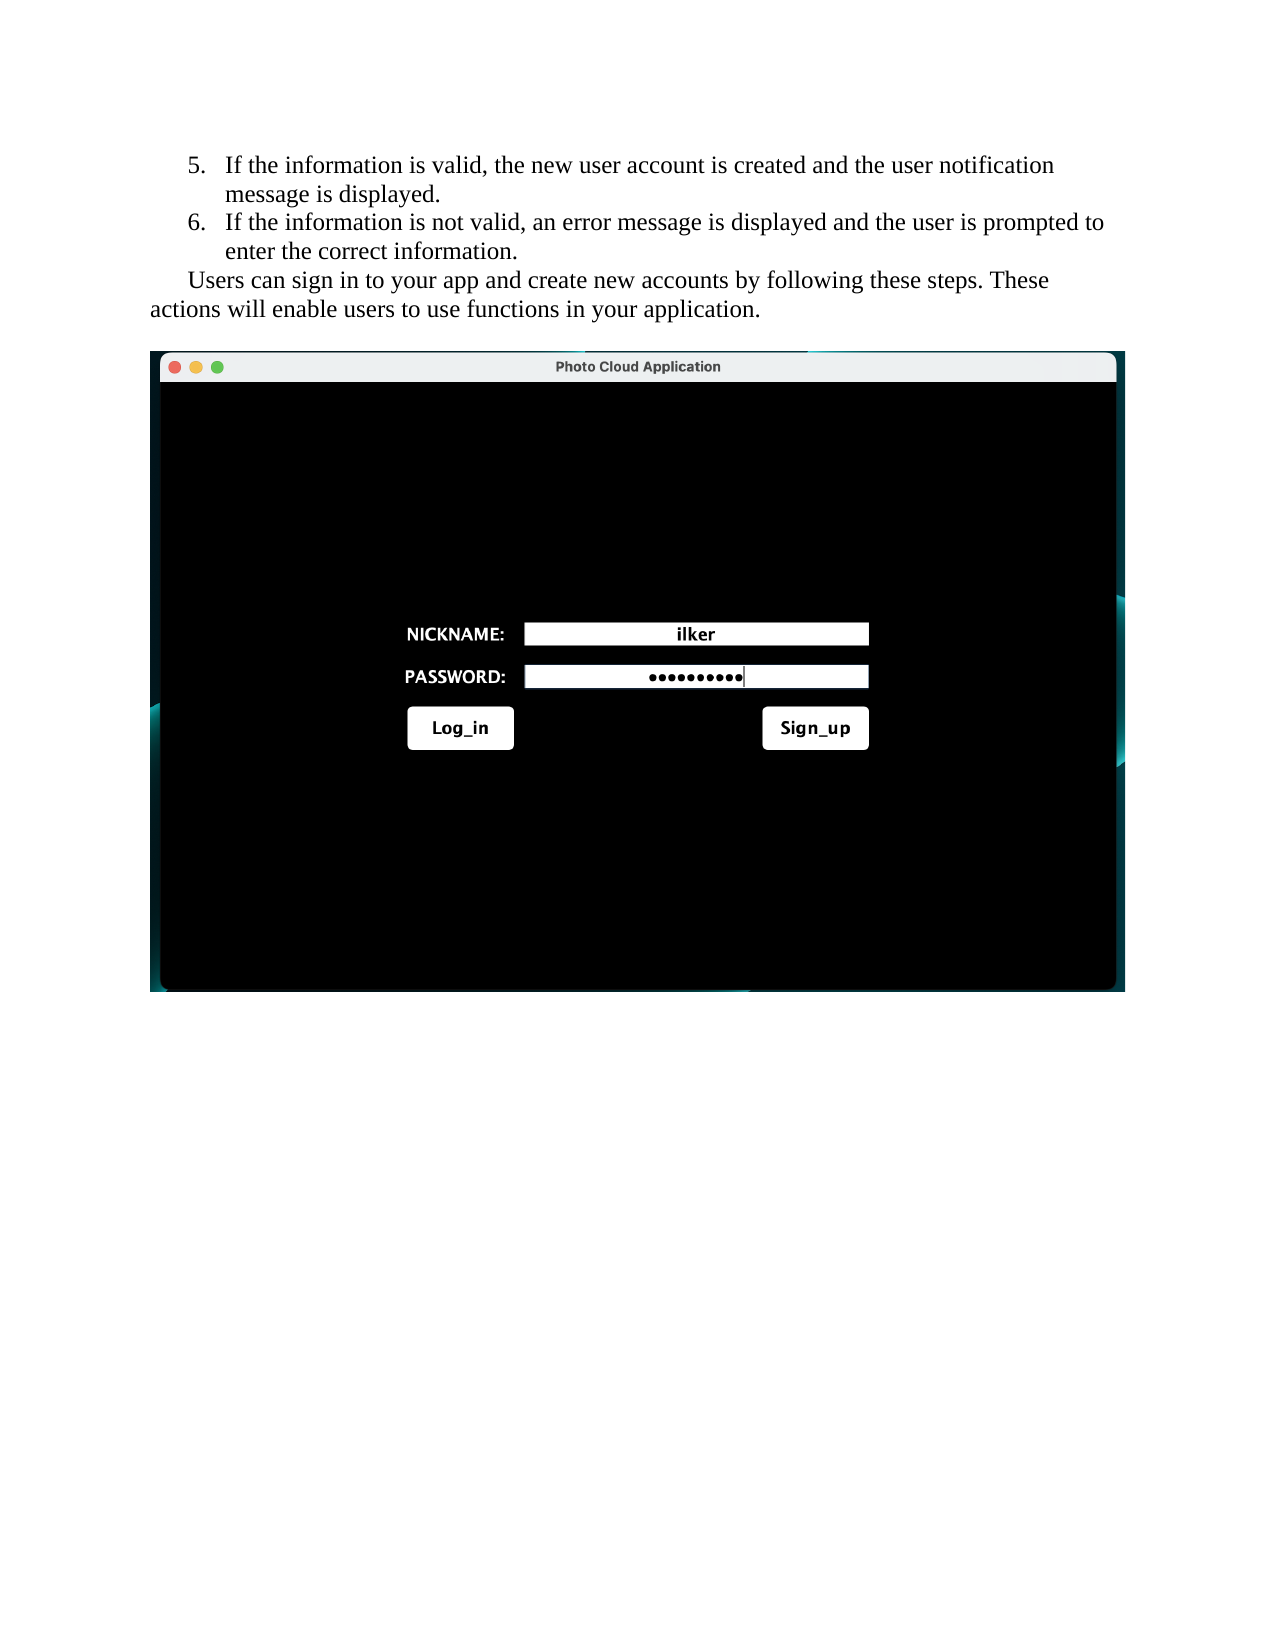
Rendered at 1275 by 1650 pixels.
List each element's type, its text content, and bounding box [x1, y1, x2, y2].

picture [150, 351, 1125, 992]
list If the information is not valid, an error message is displayed and the user is prompted to enter the correct information. [187, 207, 1125, 265]
text Users can sign in to your app and create new accounts by following these steps. These actions will enable users to use functions in your application. [150, 265, 1125, 322]
list If the information is valid, the new user account is created and the user notification message is displayed. [187, 150, 1125, 207]
